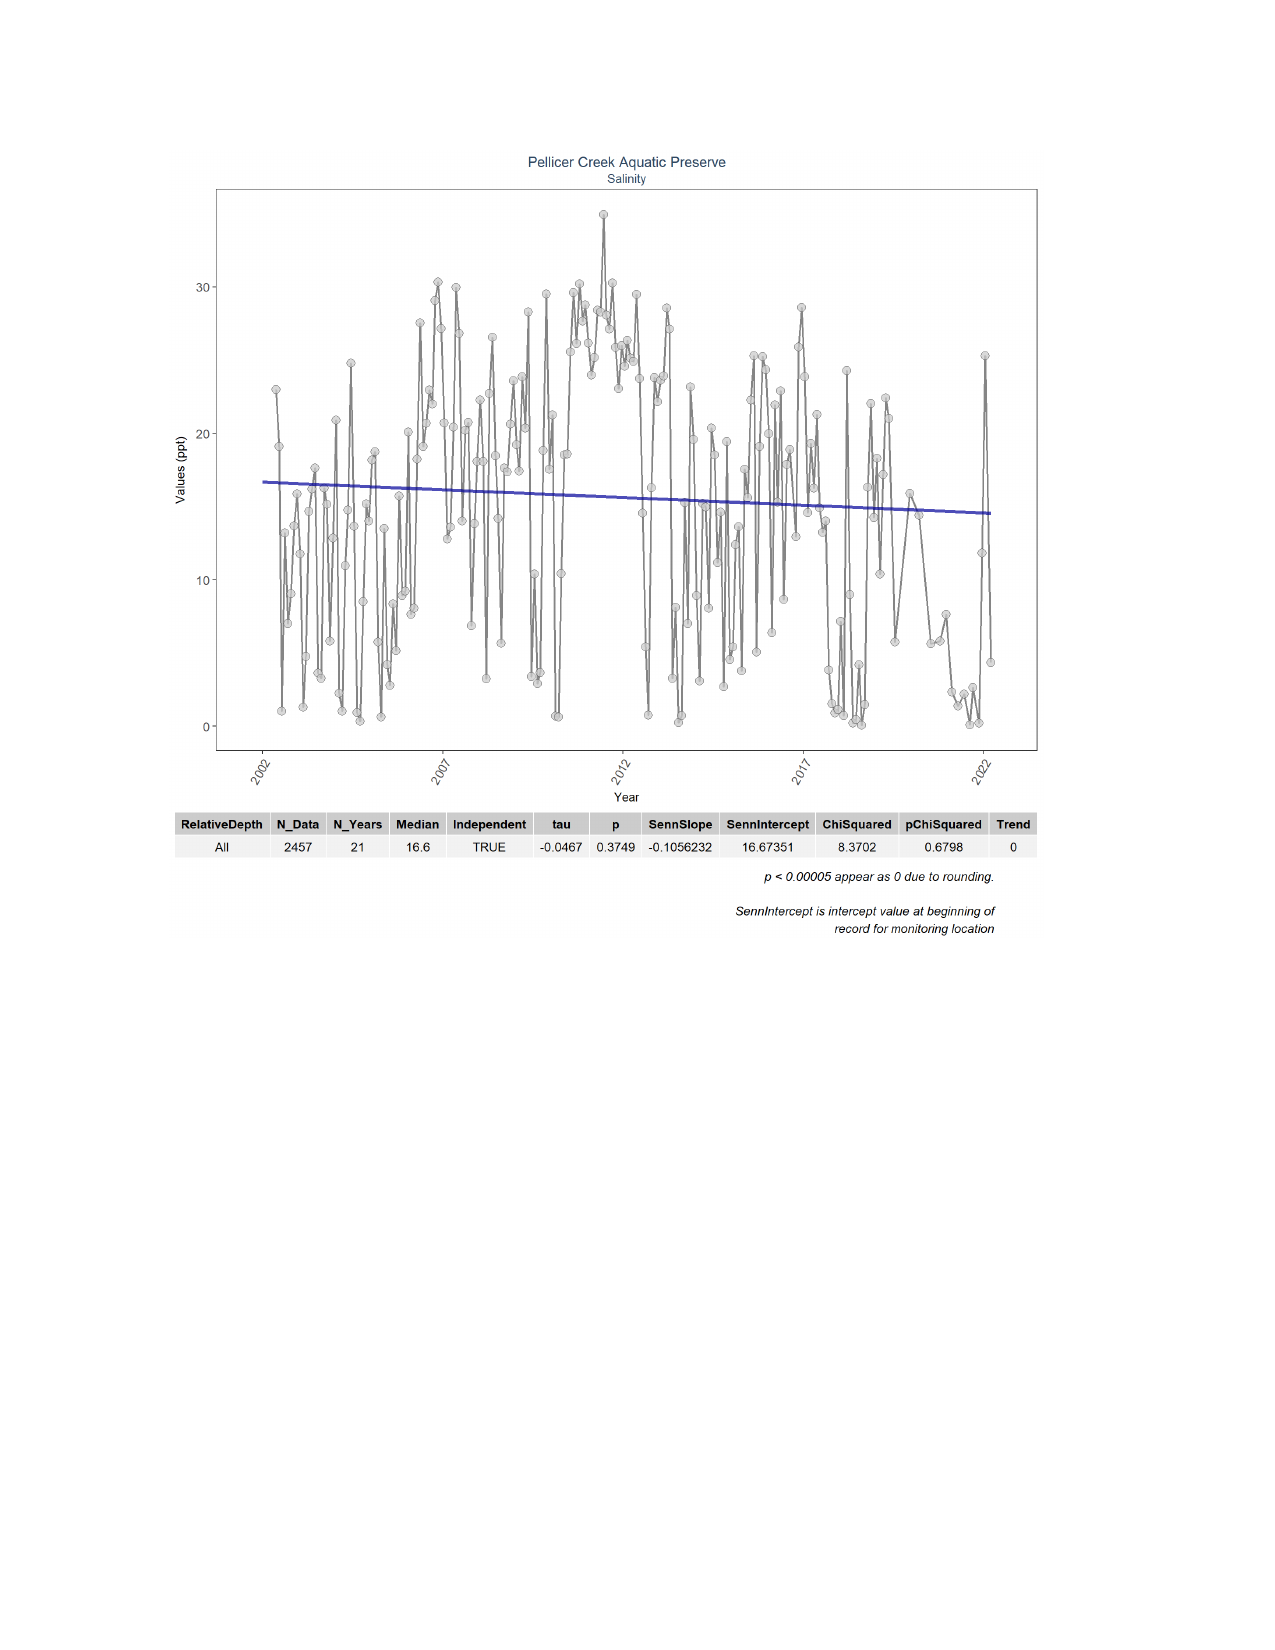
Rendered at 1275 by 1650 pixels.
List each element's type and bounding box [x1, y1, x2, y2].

picture [168, 150, 1044, 938]
